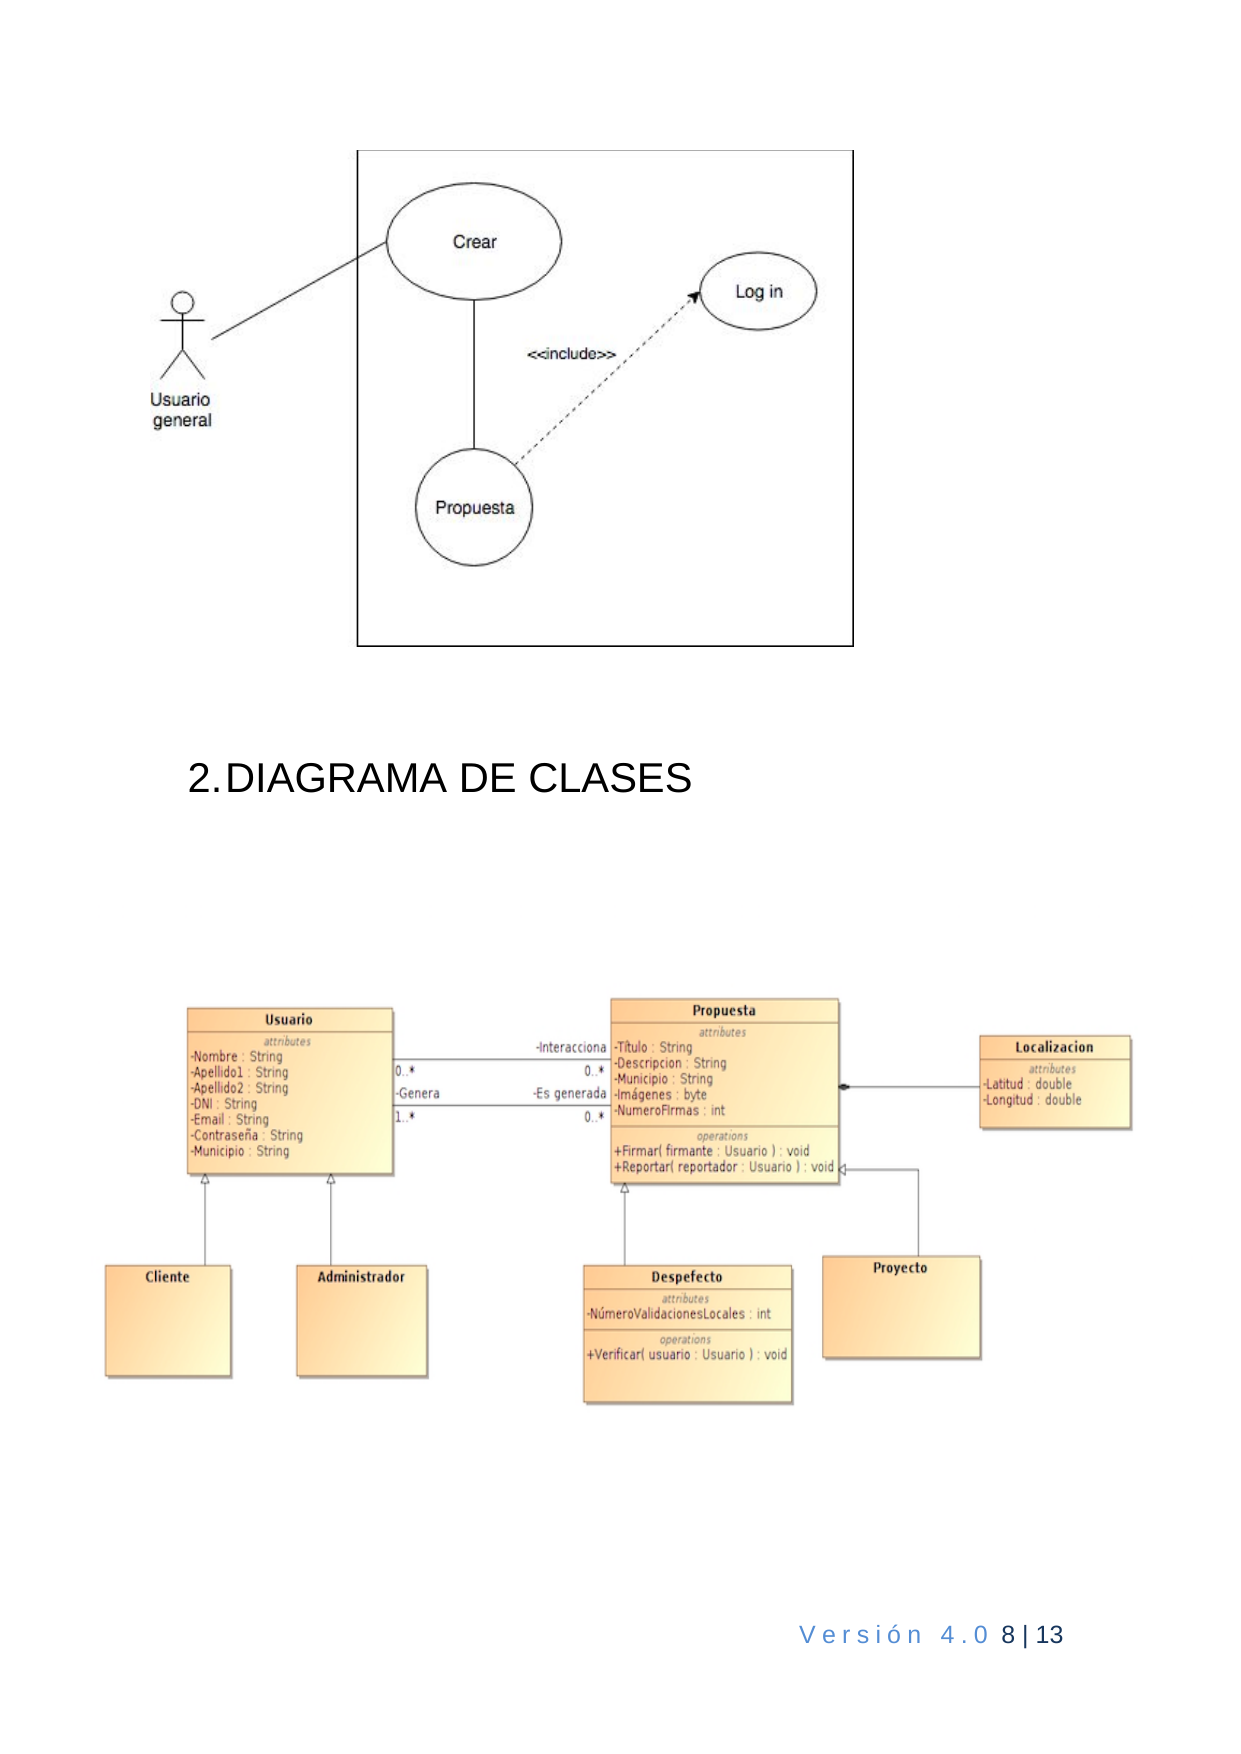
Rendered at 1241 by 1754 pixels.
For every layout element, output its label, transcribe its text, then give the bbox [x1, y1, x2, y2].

picture [150, 150, 854, 647]
picture [82, 869, 1196, 1498]
subtitle DIAGRAMA DE CLASES [187, 753, 1090, 801]
